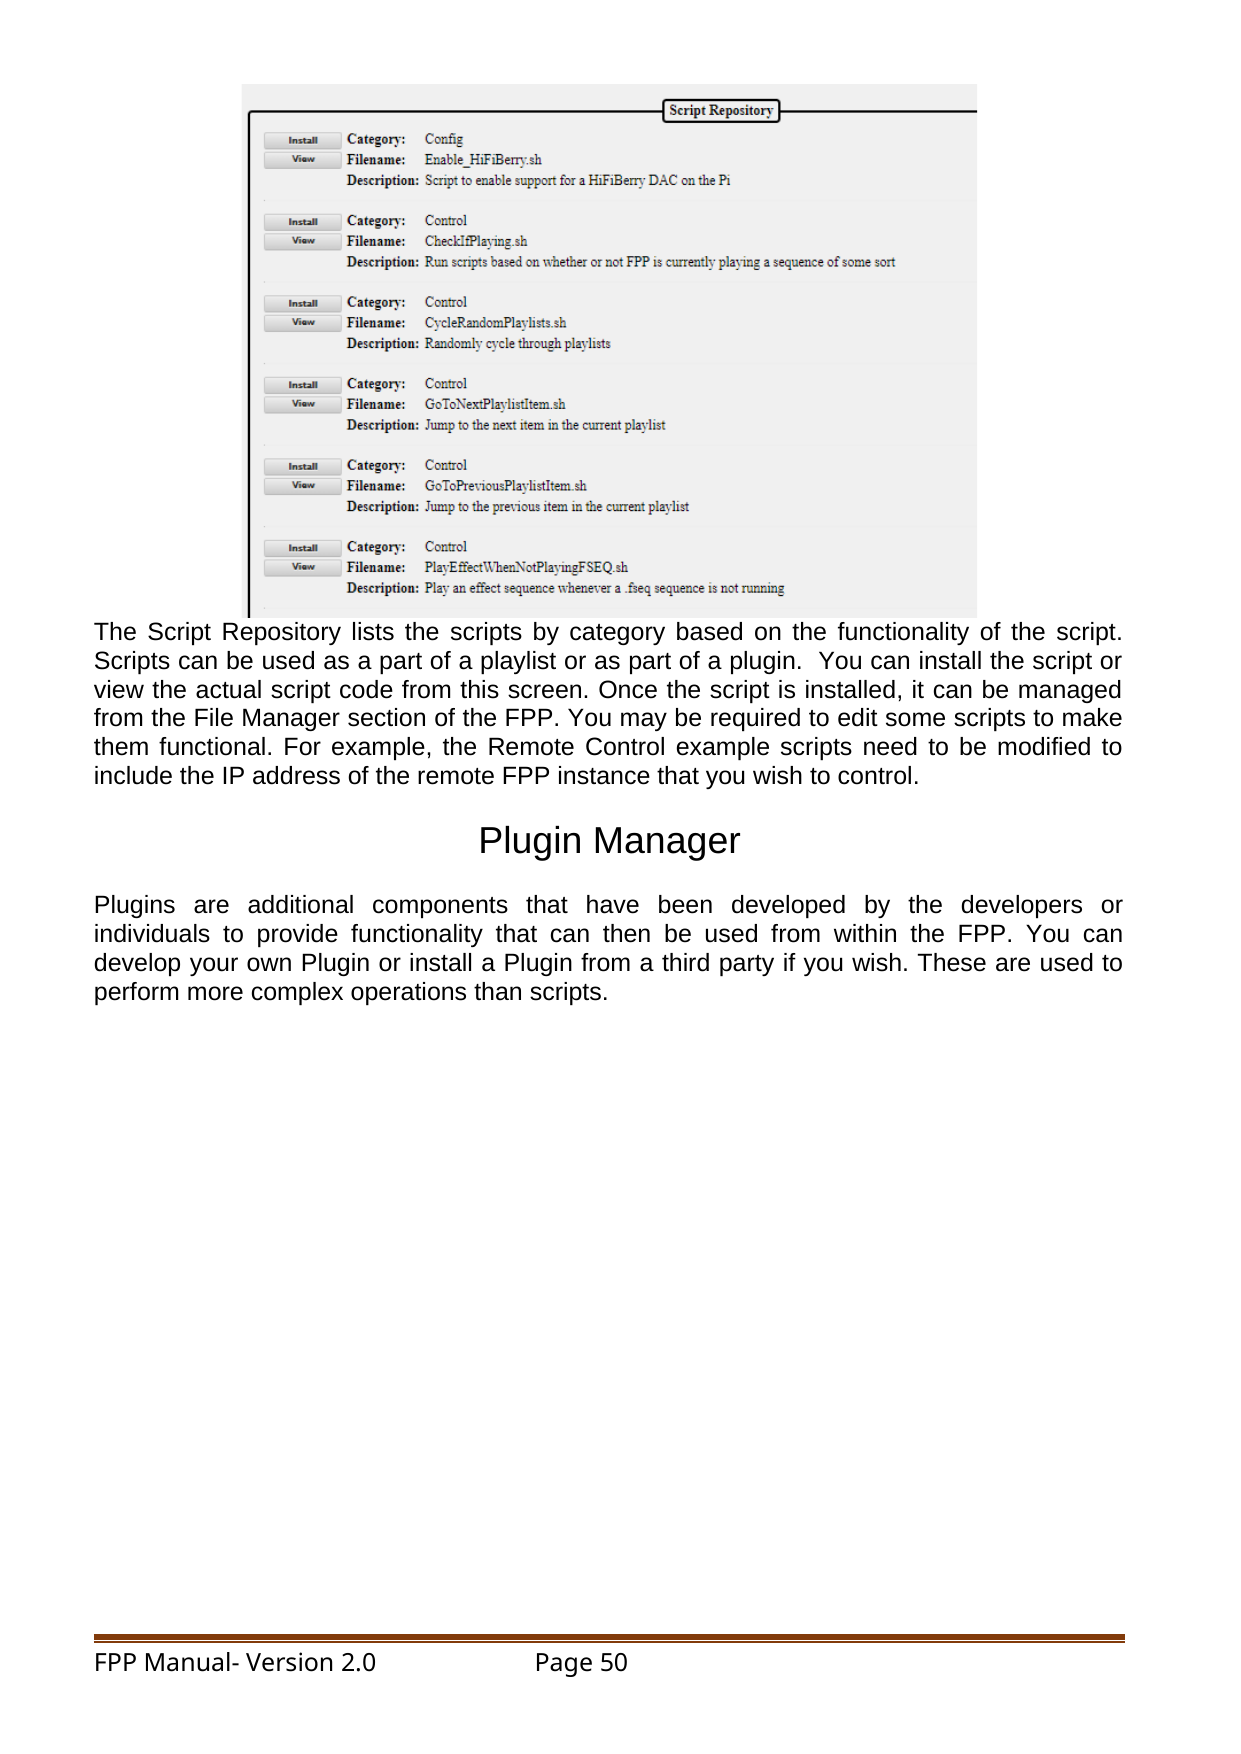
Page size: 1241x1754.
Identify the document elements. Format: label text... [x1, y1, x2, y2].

text Plugins are additional components that have been developed by the developers or individuals to provide functionality that can then be used from within the FPP. You can develop your own Plugin or install a Plugin from a third party if you wish. These are used to perform more complex operations than scripts. [94, 890, 1125, 1005]
picture [241, 84, 978, 618]
text The Script Repository lists the scripts by category based on the functionality of the script. Scripts can be used as a part of a playlist or as part of a plugin. You can install the script or view the actual script code from this screen. Once the script is installed, it can be managed from the File Manager section of the FPP. You may be required to edit some scripts to make them functional. For example, the Remote Control example scripts need to be modified to include the IP address of the remote FPP instance that you wish to control. [94, 617, 1125, 790]
subtitle Plugin Manager [94, 818, 1125, 862]
